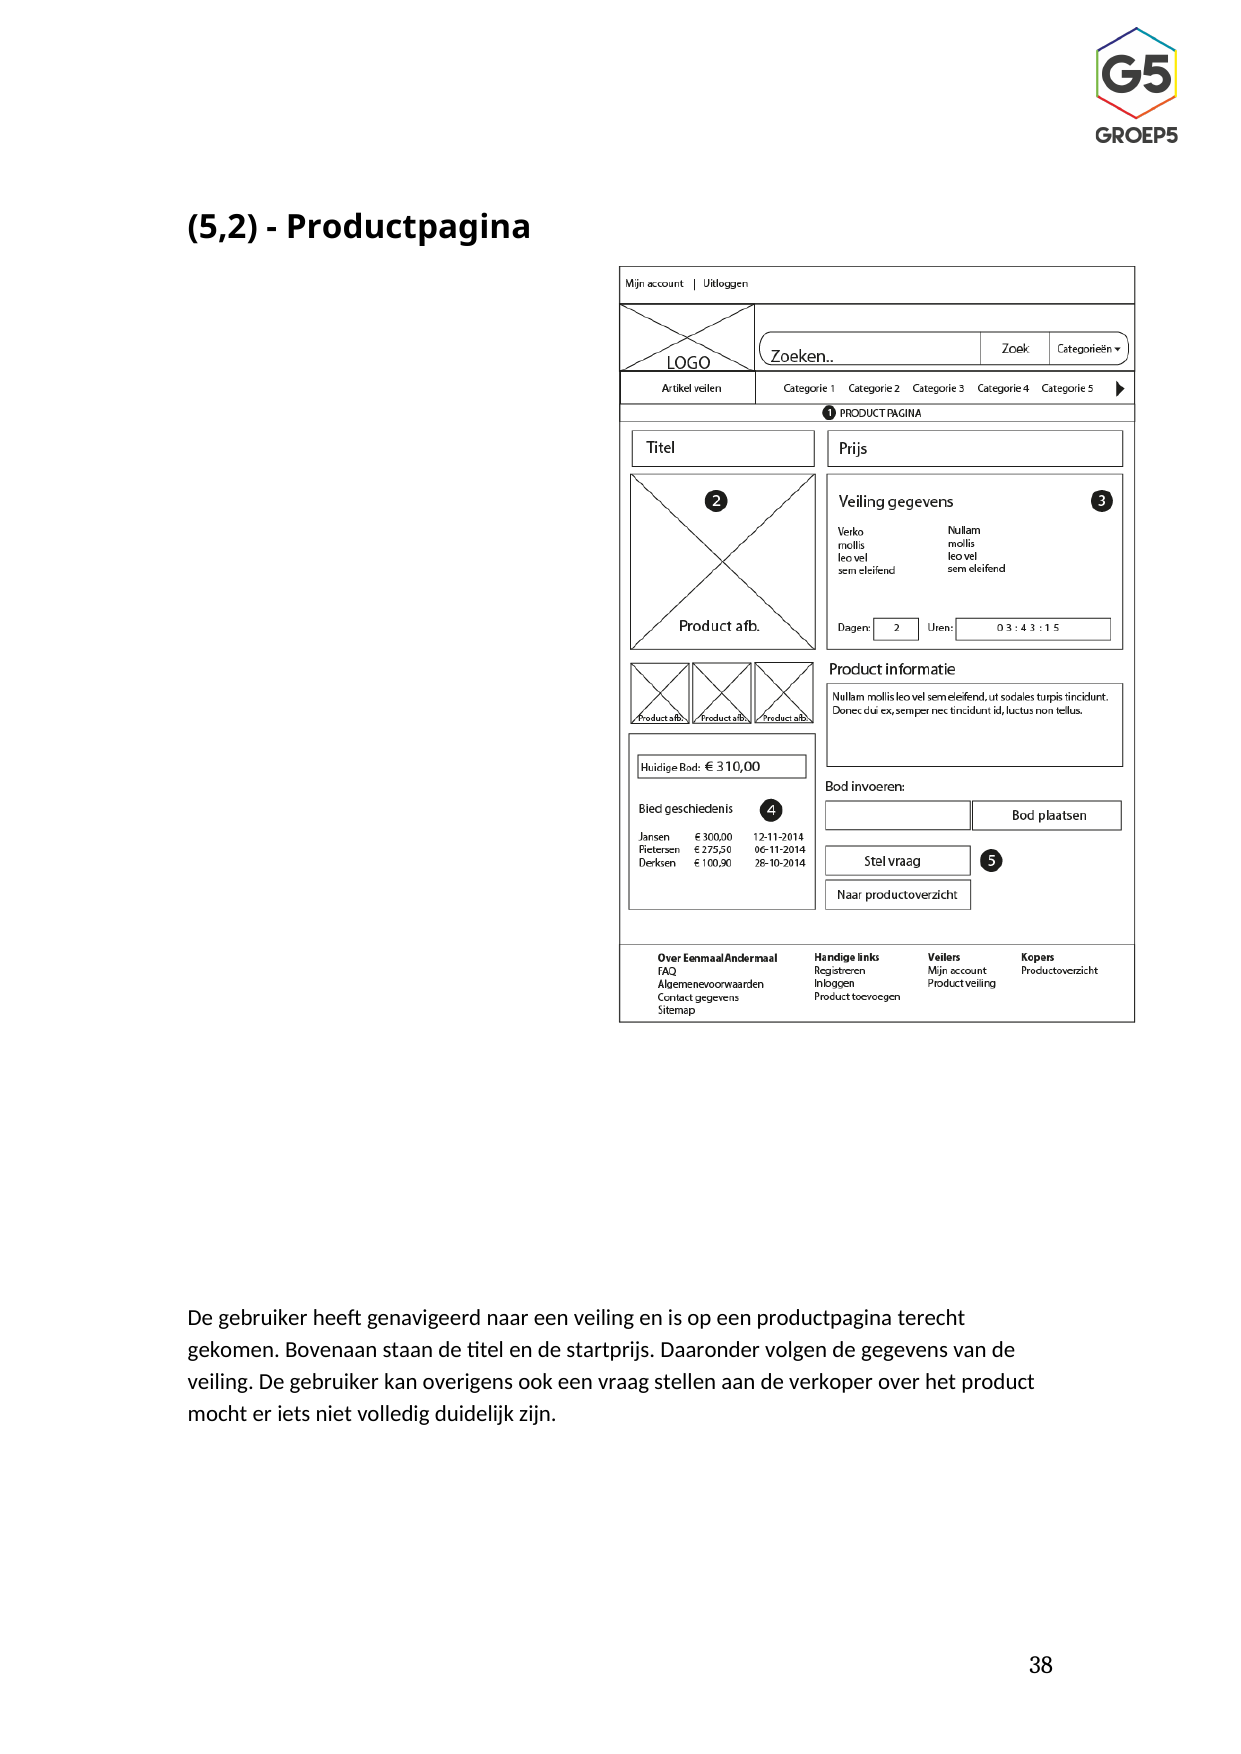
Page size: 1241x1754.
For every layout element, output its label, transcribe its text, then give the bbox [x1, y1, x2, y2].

picture [618, 266, 1136, 1023]
text De gebruiker heeft genavigeerd naar een veiling en is op een productpagina terecht gekomen. Bovenaan staan de titel en de startprijs. Daaronder volgen de gegevens van de veiling. De gebruiker kan overigens ook een vraag stellen aan de verkoper over het product mocht er iets niet volledig duidelijk zijn. [187, 1303, 1053, 1428]
picture [1095, 27, 1178, 143]
subtitle (5,2) - Productpagina [187, 203, 1053, 248]
